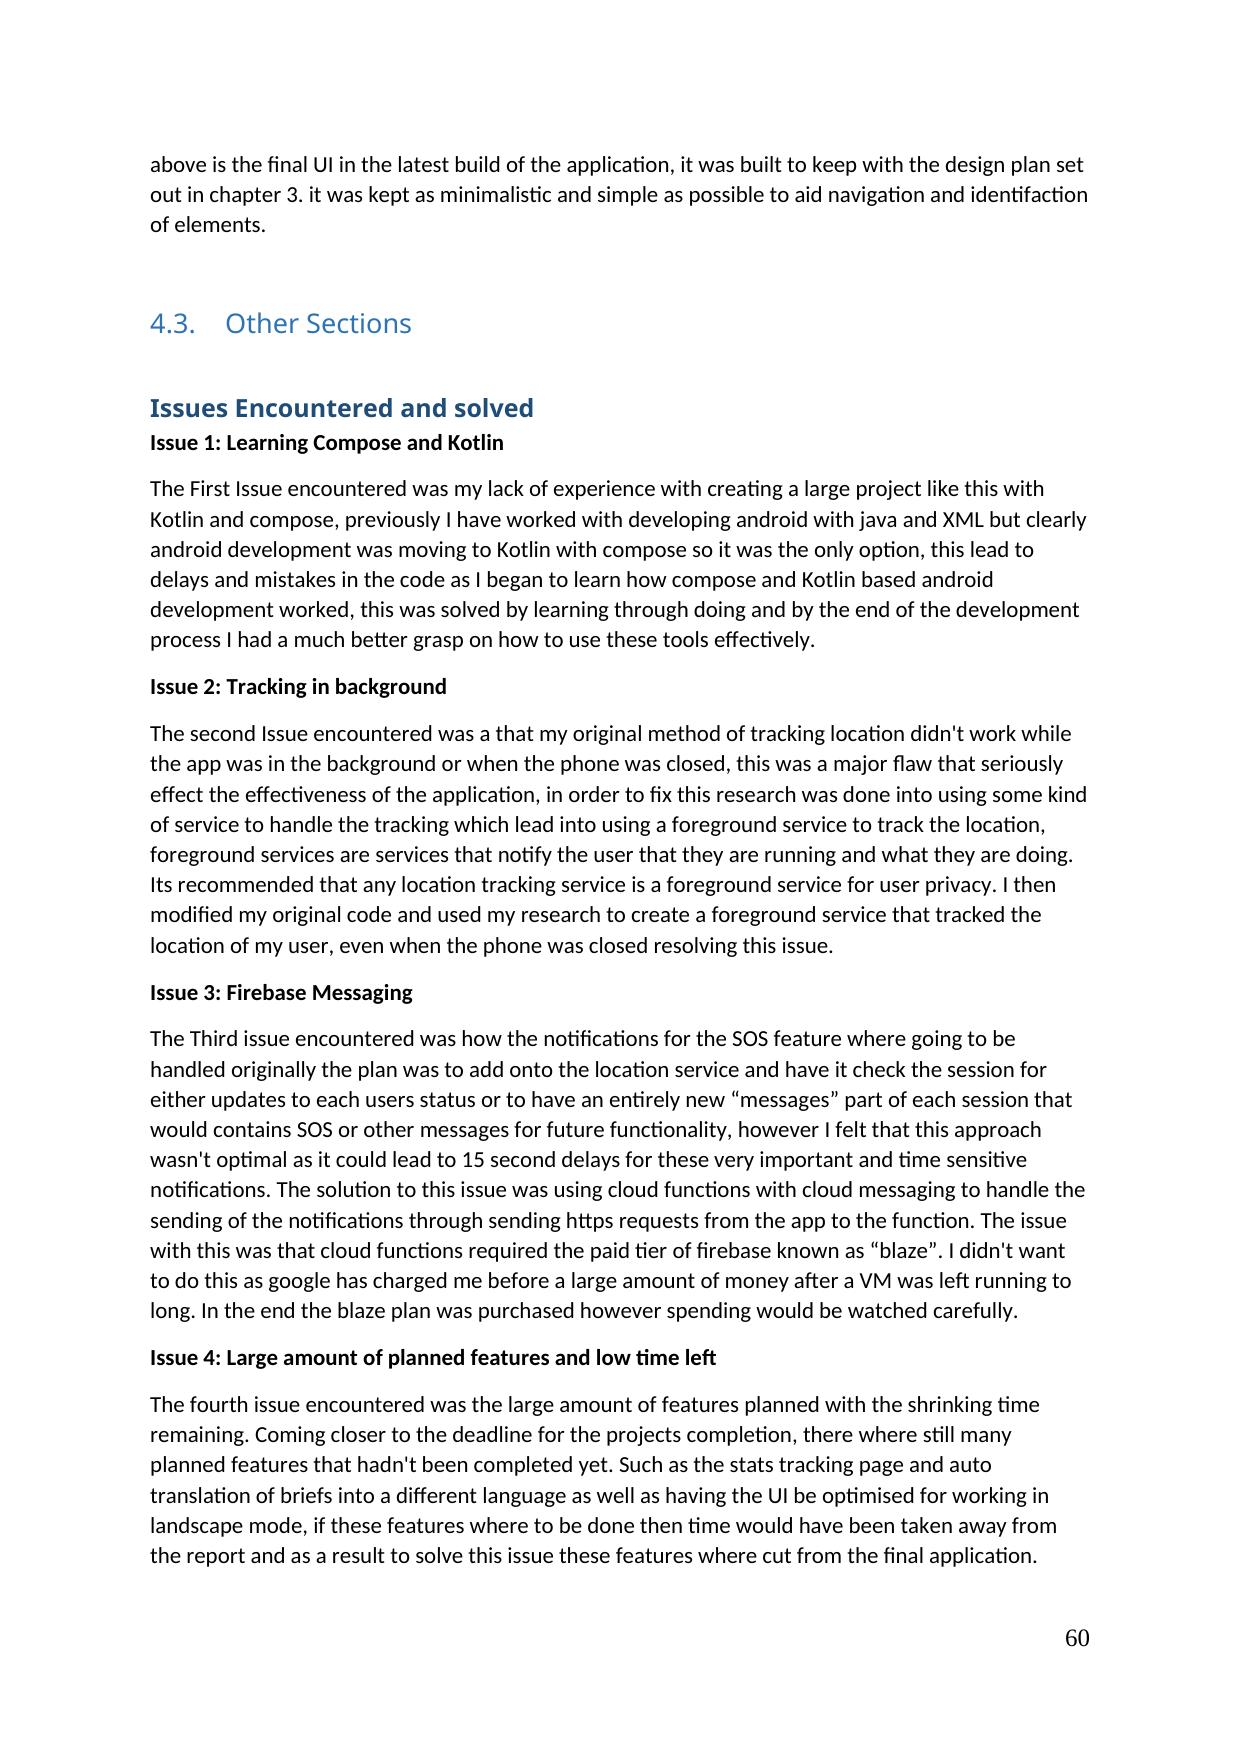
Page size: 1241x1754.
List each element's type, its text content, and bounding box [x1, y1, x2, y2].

text above is the final UI in the latest build of the application, it was built to keep with the design plan set out in chapter 3. it was kept as minimalistic and simple as possible to aid navigation and identifaction of elements. [150, 150, 1090, 238]
text Issue 4: Large amount of planned features and low time left [150, 1343, 1090, 1371]
text Issue 3: Firebase Messaging [150, 978, 1090, 1006]
text The Third issue encountered was how the notifications for the SOS feature where going to be handled originally the plan was to add onto the location service and have it check the session for either updates to each users status or to have an entirely new “messages” part of each session that would contains SOS or other messages for future functionality, however I felt that this approach wasn't optimal as it could lead to 15 second delays for these very important and time sensitive notifications. The solution to this issue was using cloud functions with cloud messaging to handle the sending of the notifications through sending https requests from the app to the function. The issue with this was that cloud functions required the paid tier of firebase known as “blaze”. I didn't want to do this as google has charged me before a large amount of money after a VM was left running to long. In the end the blaze plan was purchased however spending would be watched carefully. [150, 1024, 1090, 1324]
text Issue 1: Learning Compose and Kotlin [150, 428, 1090, 456]
text The second Issue encountered was a that my original method of tracking location didn't work while the app was in the background or when the phone was closed, this was a major flaw that seriously effect the effectiveness of the application, in order to fix this research was done into using some kind of service to handle the tracking which lead into using a foreground service to track the location, foreground services are services that notify the user that they are running and what they are doing. Its recommended that any location tracking service is a foreground service for user privacy. I then modified my original code and used my research to create a foreground service that tracked the location of my user, even when the phone was closed resolving this issue. [150, 719, 1090, 959]
subtitle 4.3. Other Sections [150, 304, 1090, 341]
text Issue 2: Tracking in background [150, 672, 1090, 700]
text The First Issue encountered was my lack of experience with creating a large project like this with Kotlin and compose, previously I have worked with developing android with java and XML but clearly android development was moving to Kotlin with compose so it was the only option, this lead to delays and mistakes in the code as I began to learn how compose and Kotlin based android development worked, this was solved by learning through doing and by the end of the development process I had a much better grasp on how to use these tools effectively. [150, 474, 1090, 653]
subtitle Issues Encountered and solved [150, 391, 1090, 425]
text The fourth issue encountered was the large amount of features planned with the shrinking time remaining. Coming closer to the deadline for the projects completion, there where still many planned features that hadn't been completed yet. Such as the stats tracking page and auto translation of briefs into a different language as well as having the UI be optimised for working in landscape mode, if these features where to be done then time would have been taken away from the report and as a result to solve this issue these features where cut from the final application. [150, 1390, 1090, 1569]
